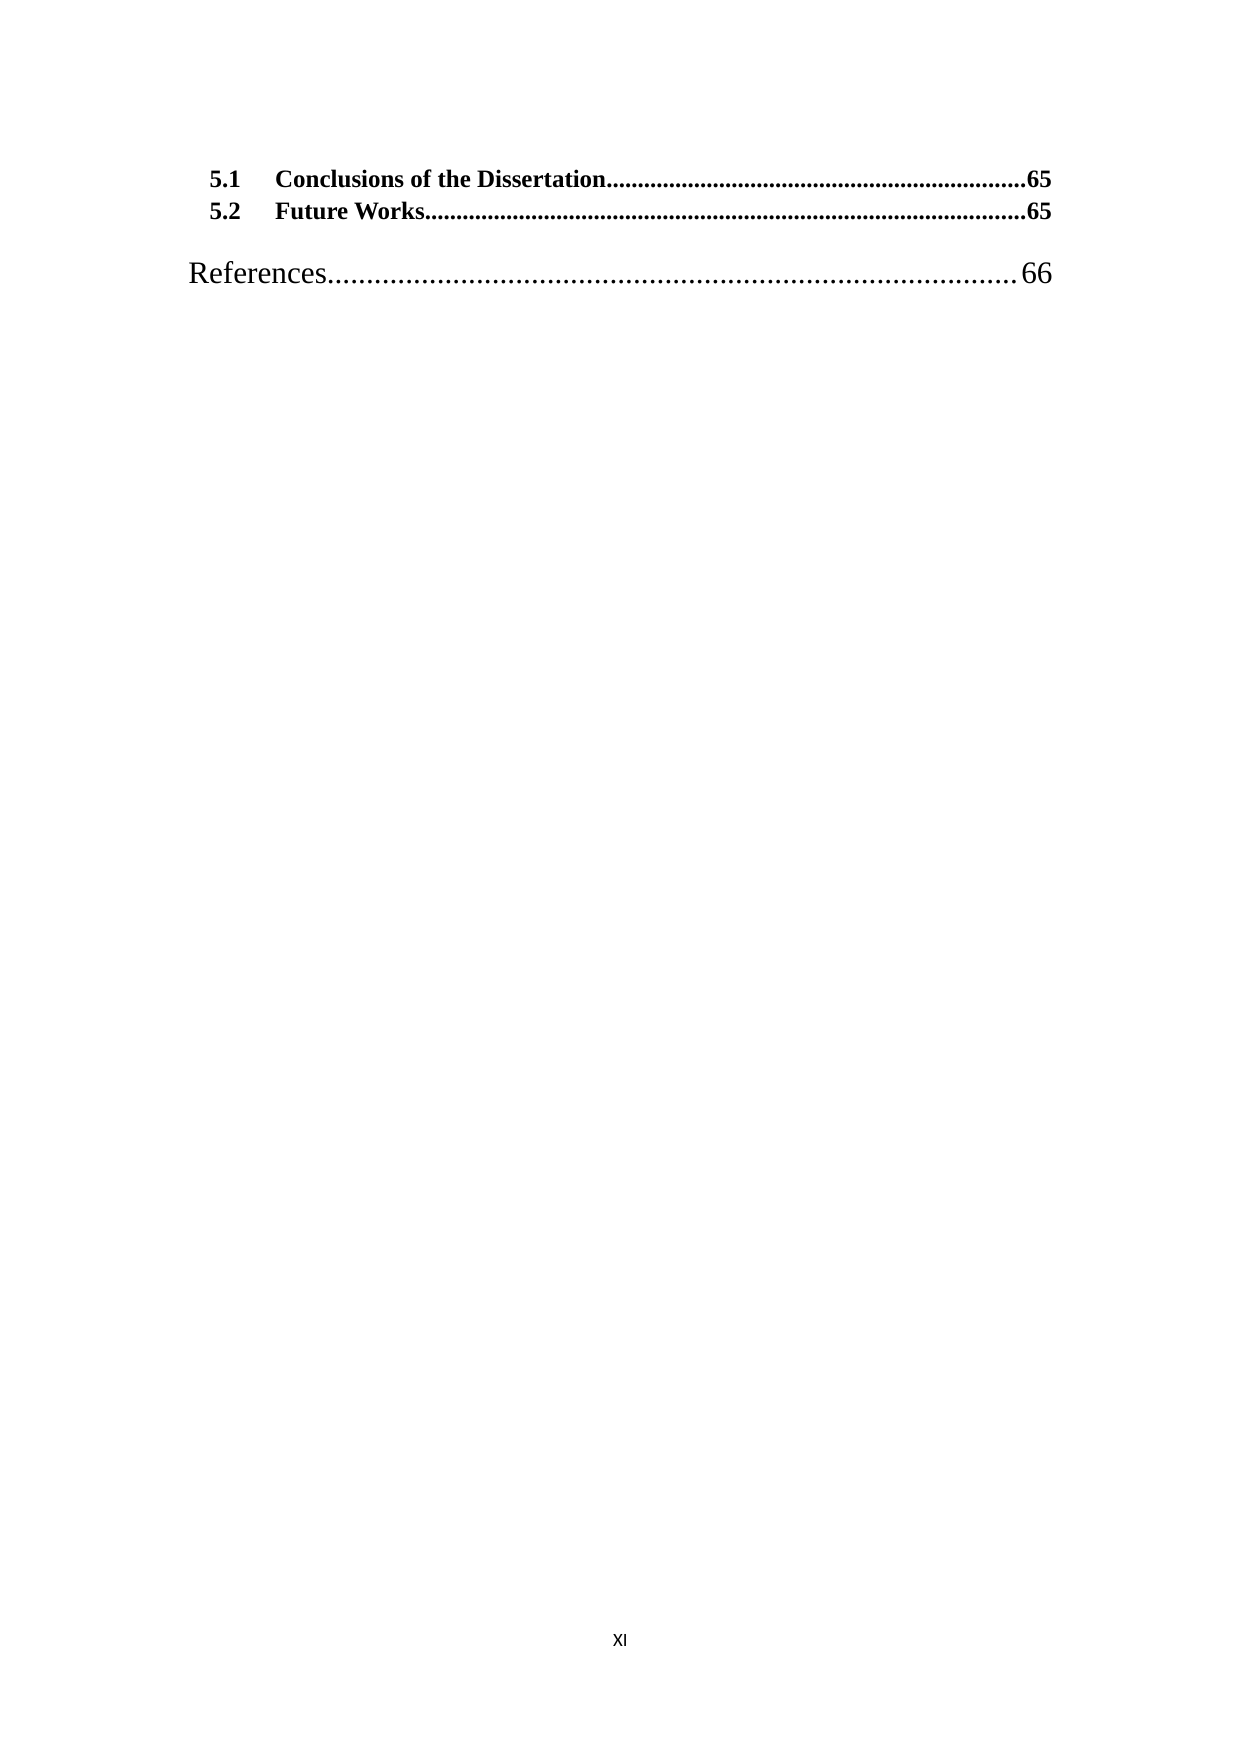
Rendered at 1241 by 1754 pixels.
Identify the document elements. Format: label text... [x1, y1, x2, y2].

text 5.1 Conclusions of the Dissertation 65 [209, 162, 1053, 194]
text References 66 [187, 239, 1053, 304]
text 5.2 Future Works 65 [209, 194, 1053, 227]
